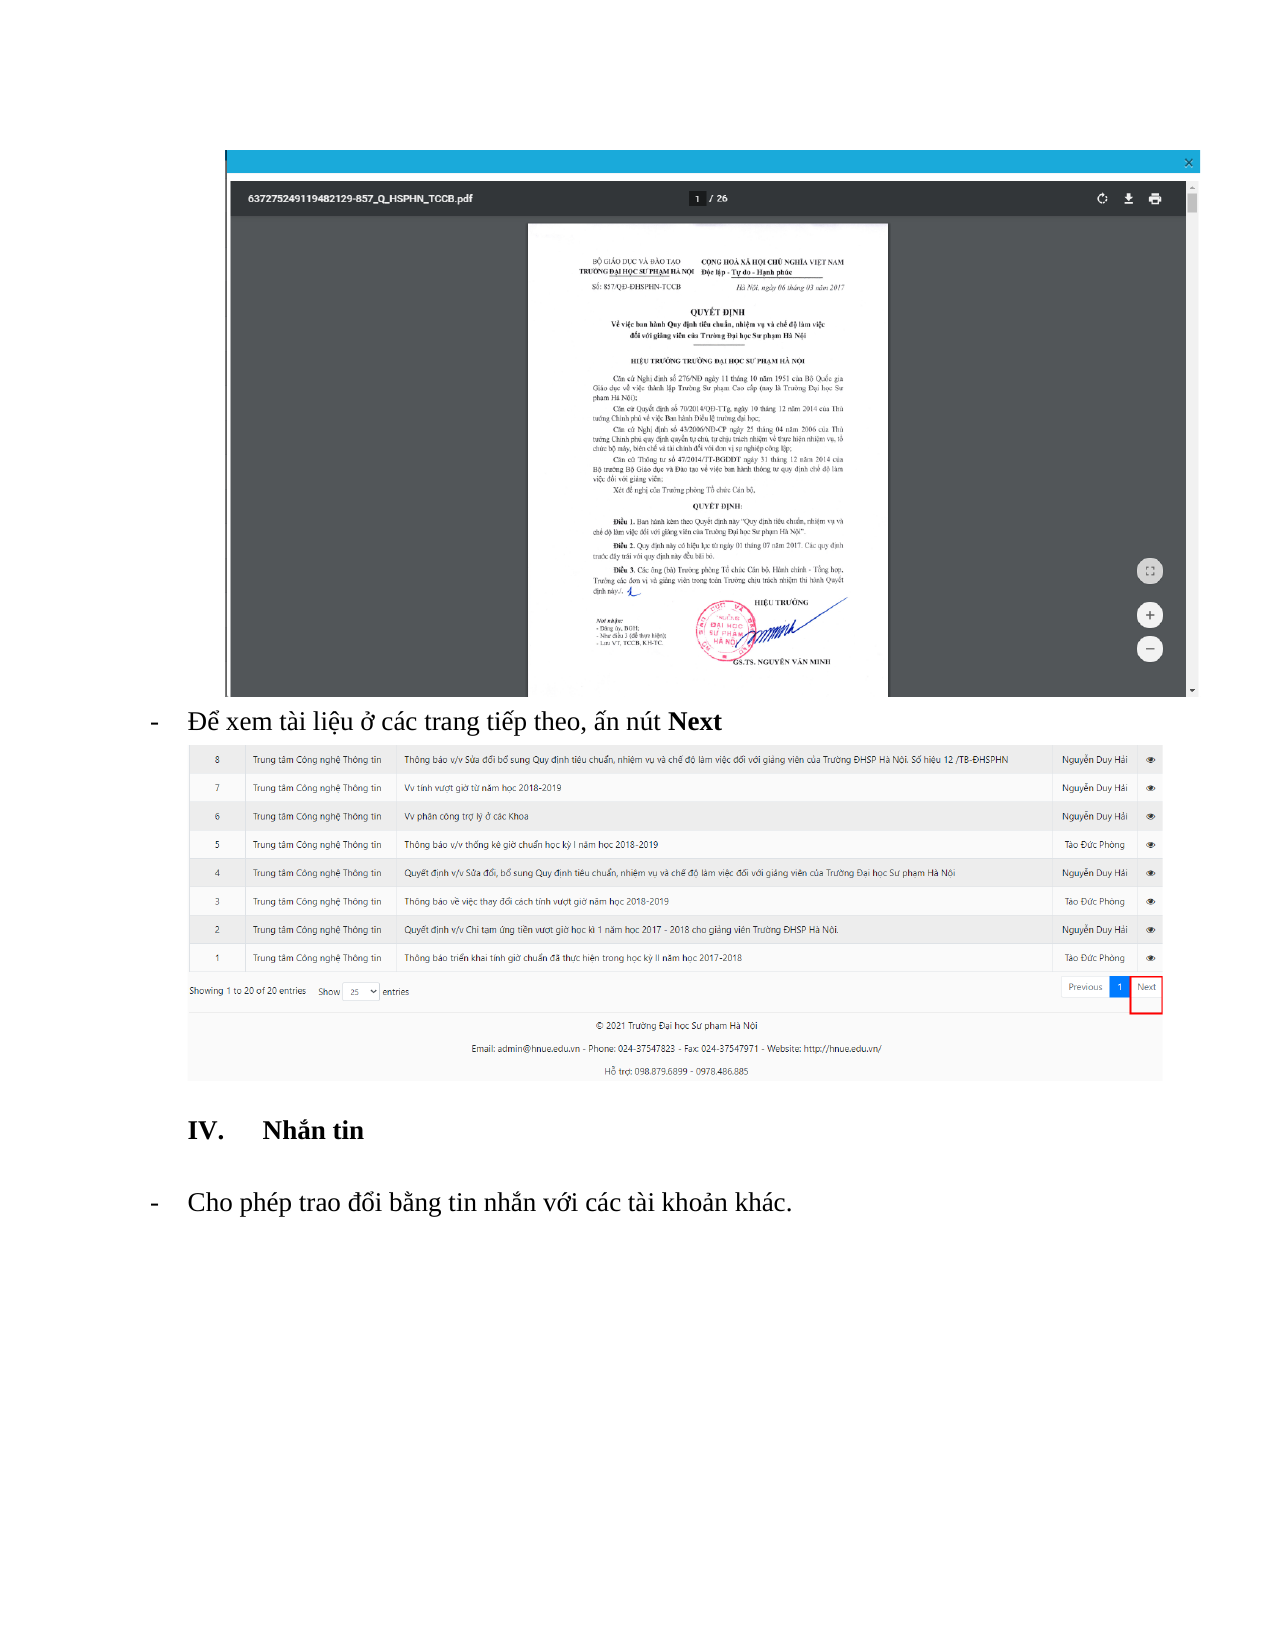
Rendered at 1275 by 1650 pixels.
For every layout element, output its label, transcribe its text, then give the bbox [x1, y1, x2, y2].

list Để xem tài liệu ở các trang tiếp theo, ấn nút Next [150, 705, 1125, 736]
picture [187, 745, 1163, 1081]
subtitle Nhắn tin [187, 1114, 1125, 1145]
picture [225, 150, 1200, 697]
list Cho phép trao đổi bằng tin nhắn với các tài khoản khác. [150, 1186, 1125, 1217]
